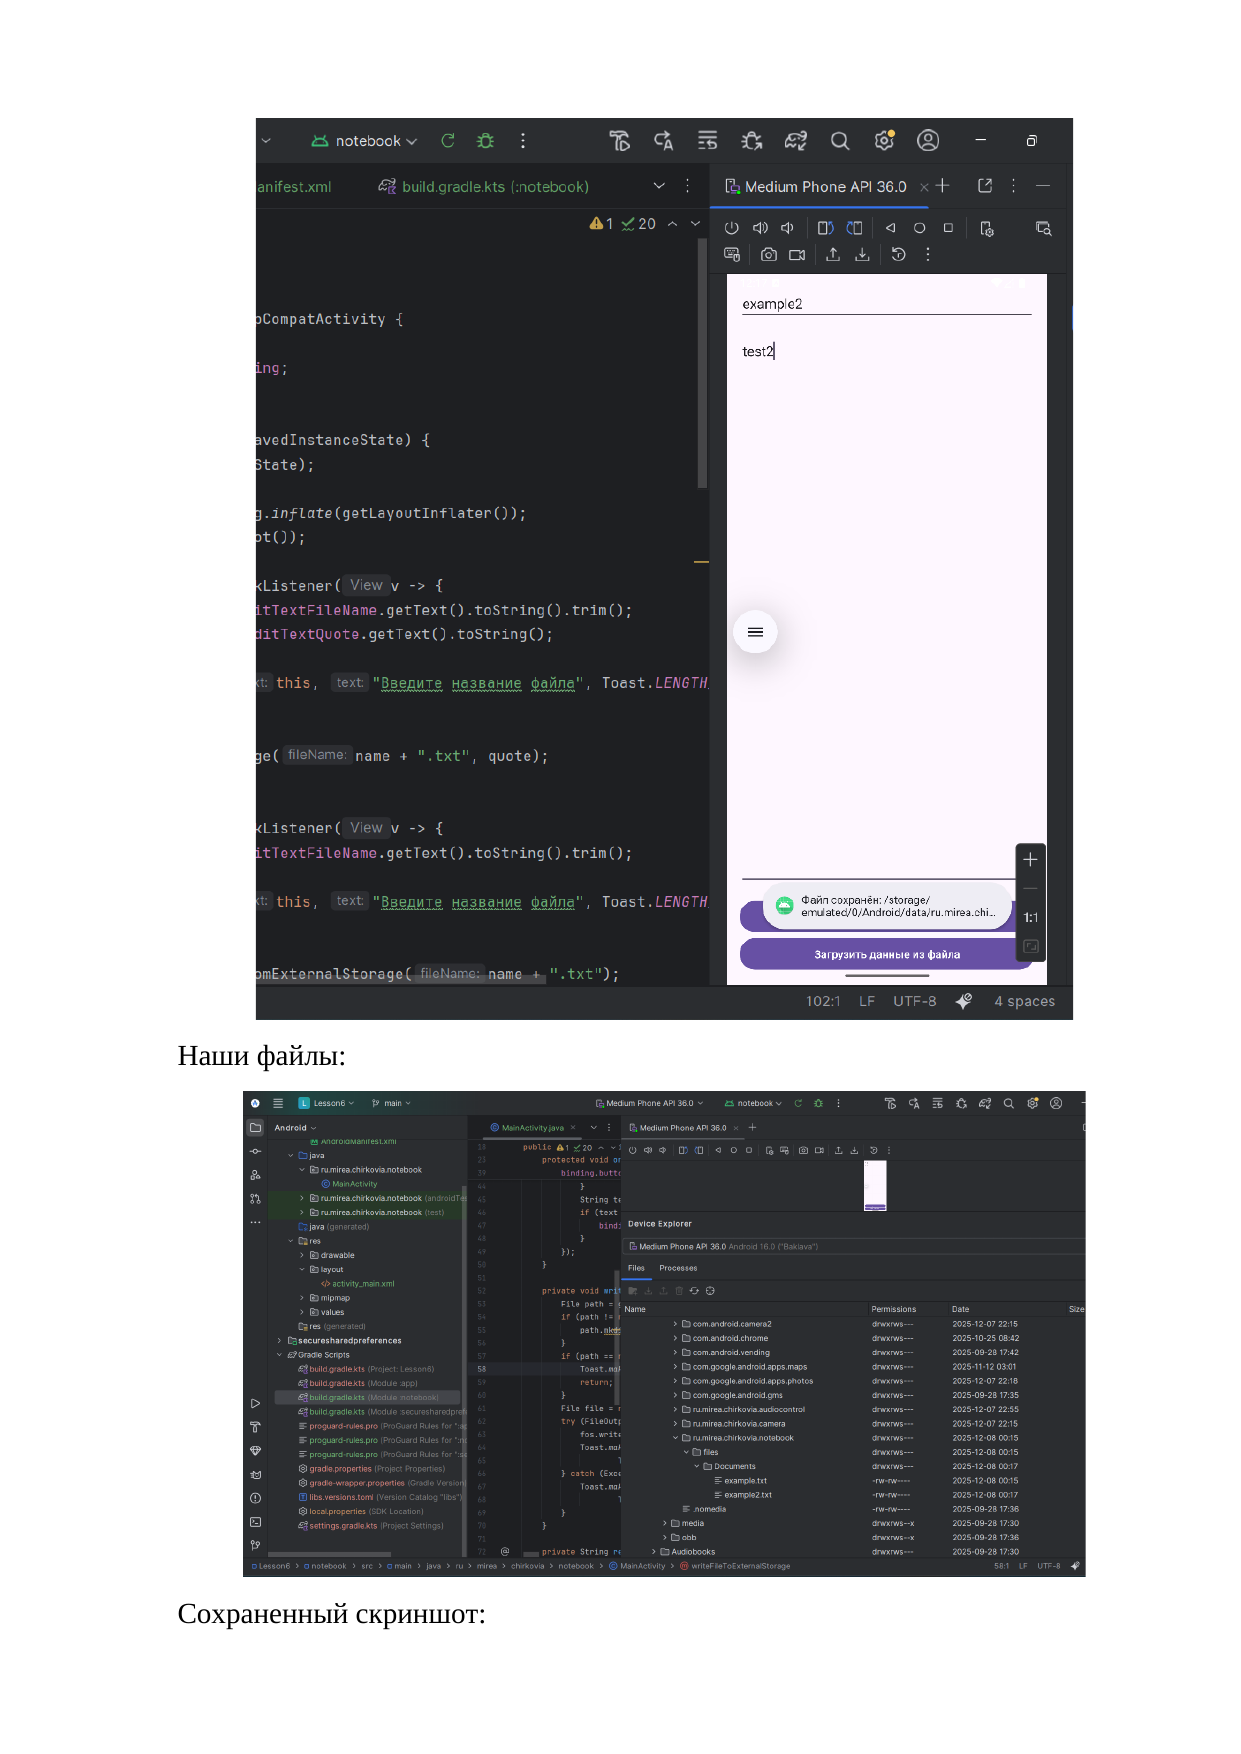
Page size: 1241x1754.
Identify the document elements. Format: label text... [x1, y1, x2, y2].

picture [255, 118, 1074, 1020]
text Наши файлы: [177, 1038, 1152, 1072]
picture [243, 1091, 1086, 1577]
text Сохраненный скриншот: [177, 1596, 1152, 1629]
